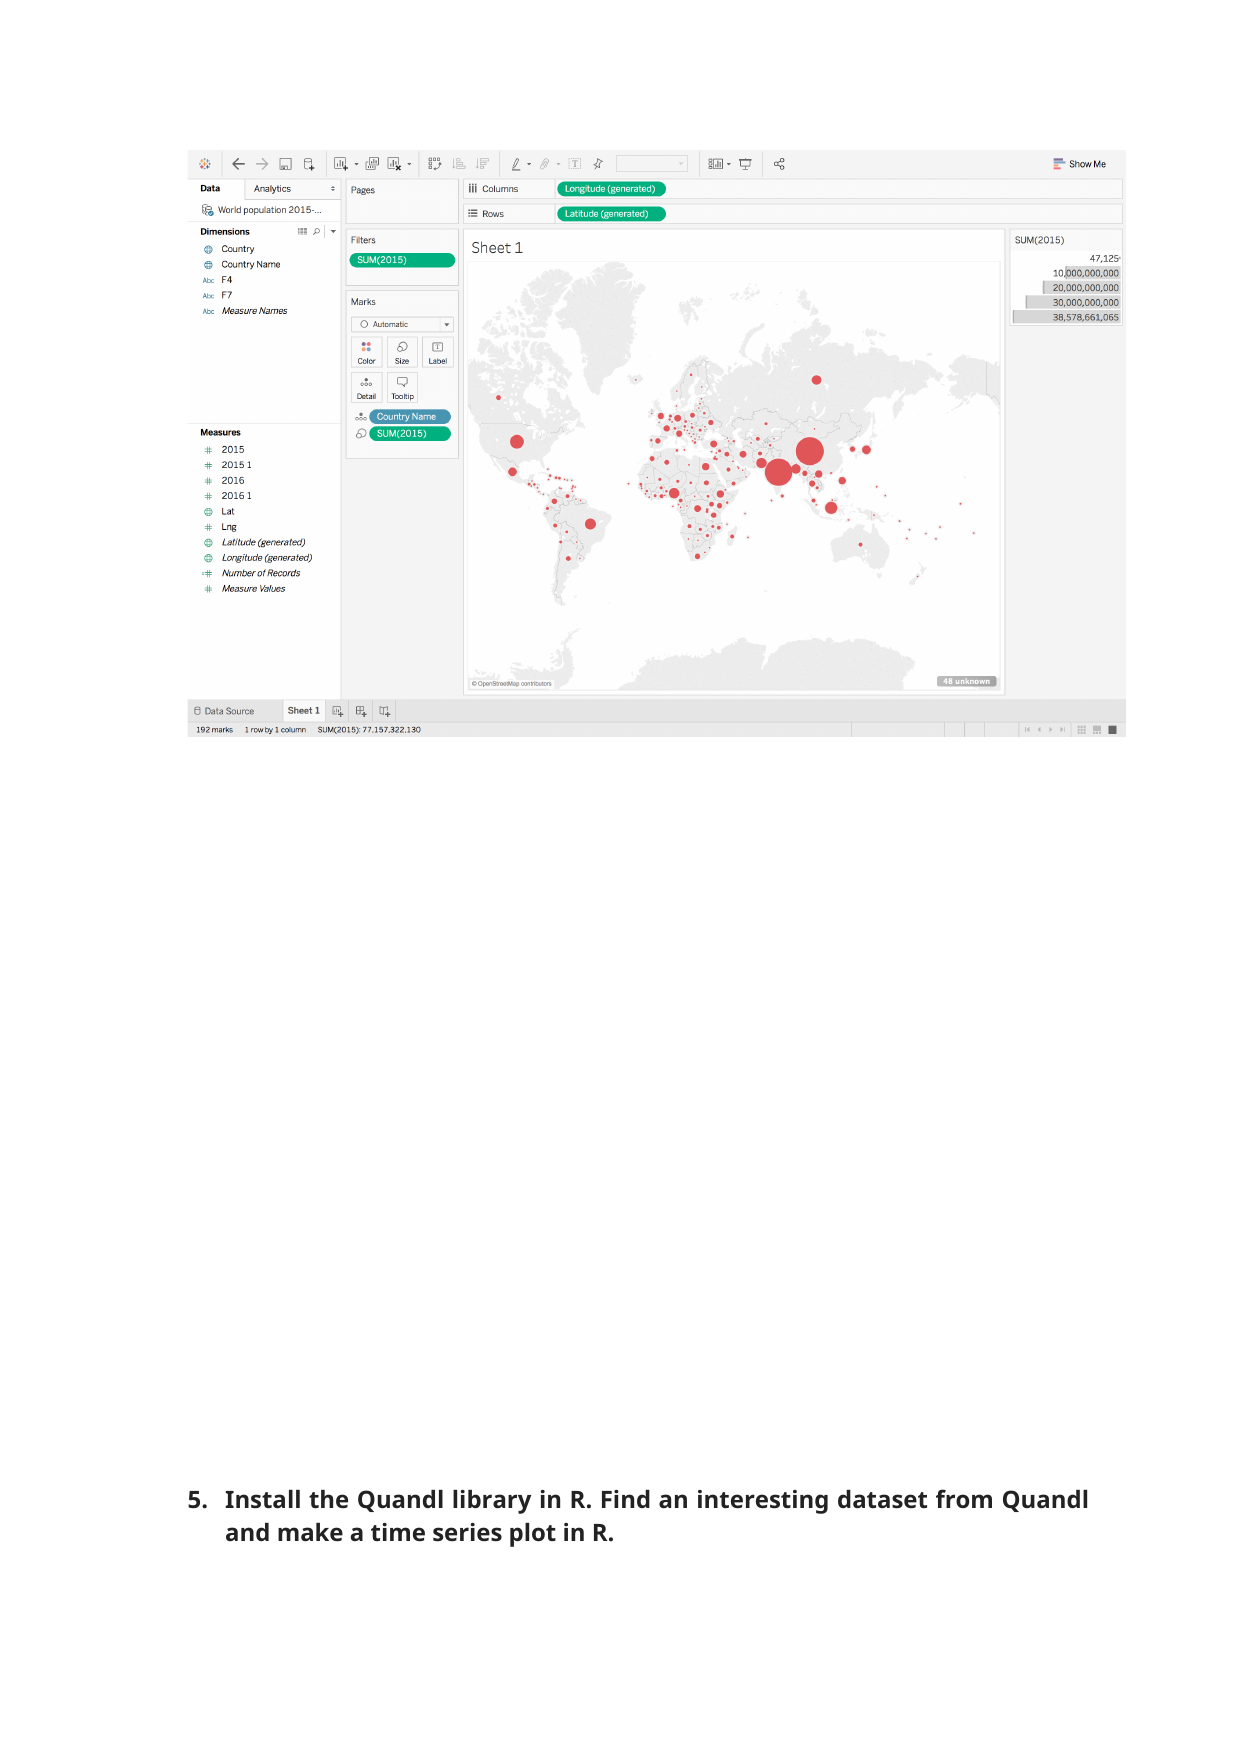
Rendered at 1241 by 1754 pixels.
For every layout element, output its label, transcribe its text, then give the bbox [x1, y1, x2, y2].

picture [187, 150, 1127, 737]
list Install the Quandl library in R. Find an interesting dataset from Quandl and make a time series plot in R. [187, 1483, 1090, 1548]
